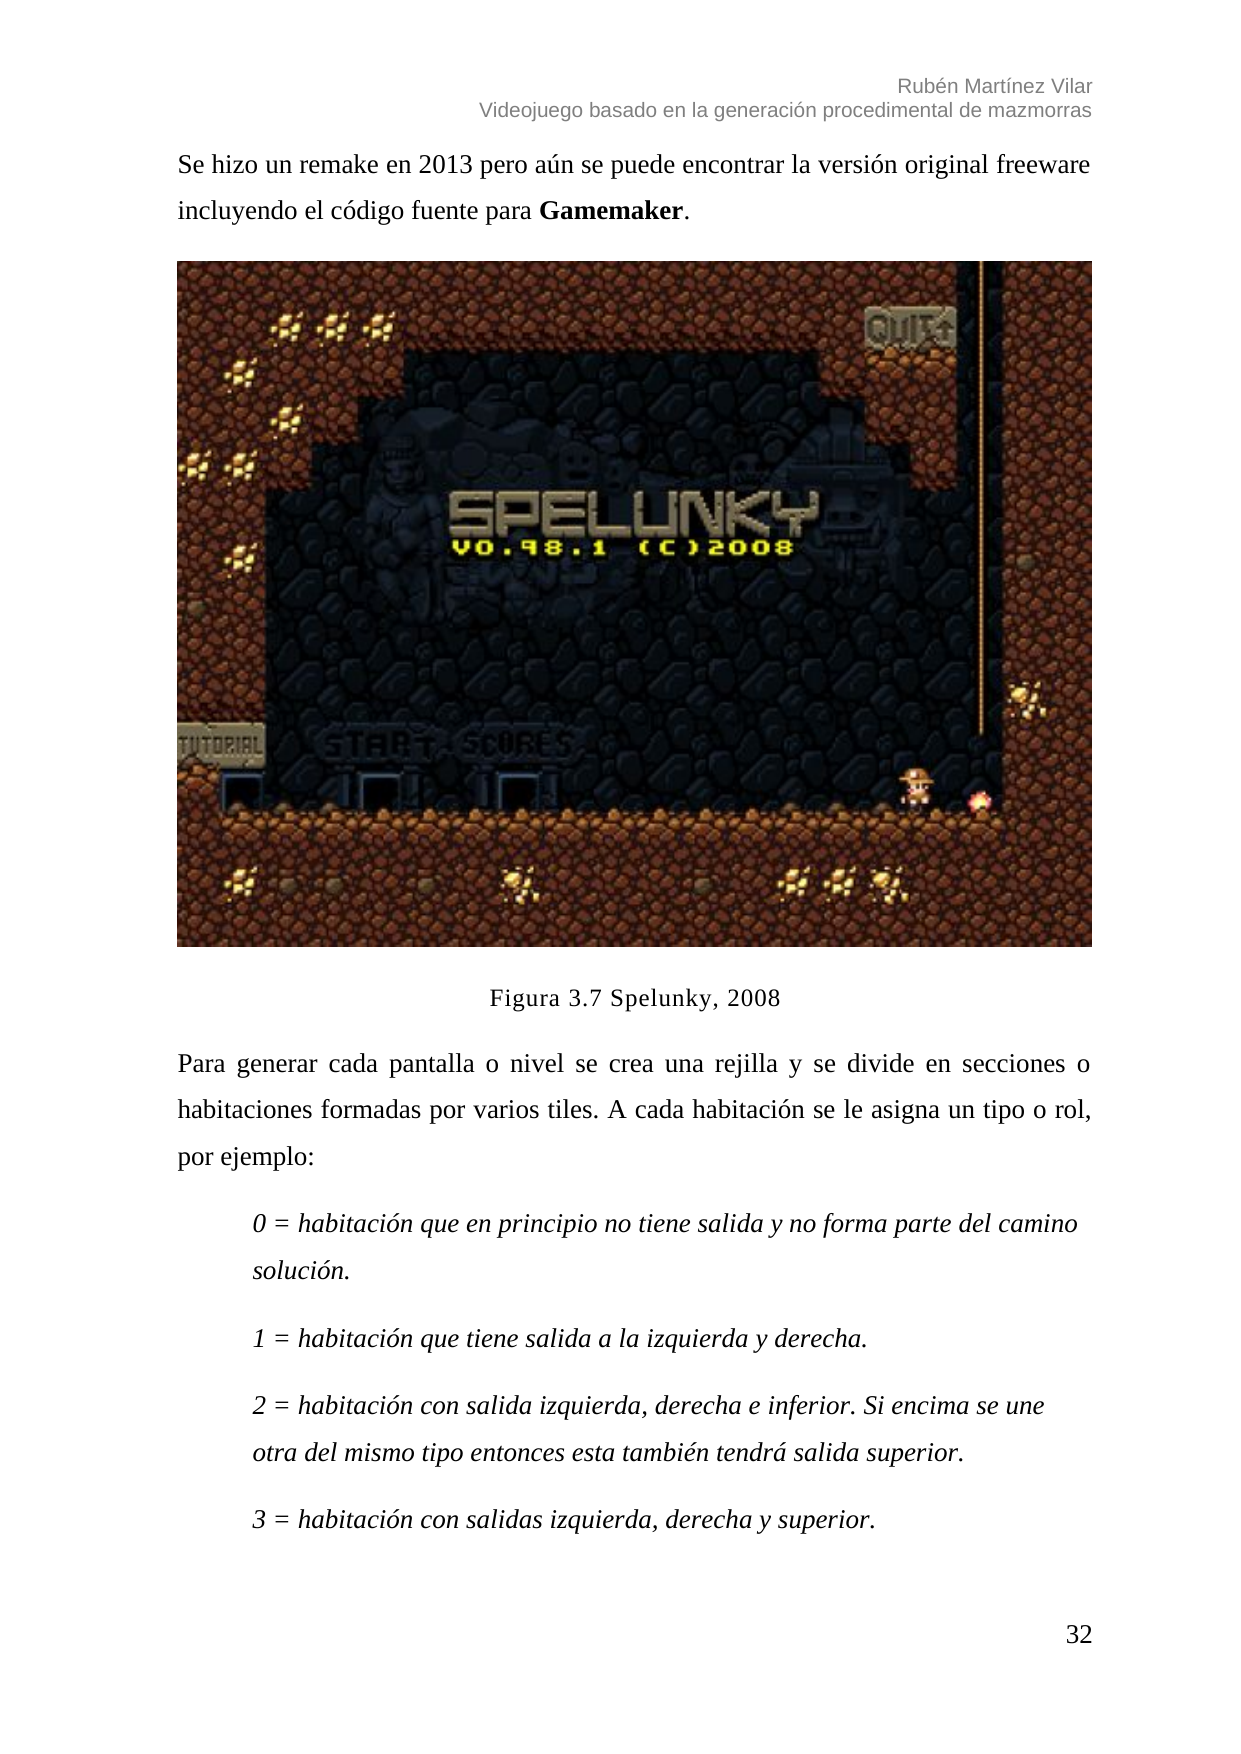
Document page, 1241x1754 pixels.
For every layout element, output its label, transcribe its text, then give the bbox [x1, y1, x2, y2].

text Se hizo un remake en 2013 pero aún se puede encontrar la versión original freeware incluyendo el código fuente para Gamemaker. [177, 148, 1092, 226]
text Para generar cada pantalla o nivel se crea una rejilla y se divide en secciones o habitaciones formadas por varios tiles. A cada habitación se le asigna un tipo o rol, por ejemplo: [177, 1047, 1092, 1171]
text 3 = habitación con salidas izquierda, derecha y superior. [252, 1503, 1092, 1534]
text 2 = habitación con salida izquierda, derecha e inferior. Si encima se une otra del mismo tipo entonces esta también tendrá salida superior. [252, 1389, 1092, 1467]
text 1 = habitación que tiene salida a la izquierda y derecha. [252, 1322, 1092, 1353]
picture [177, 261, 1092, 947]
text 0 = habitación que en principio no tiene salida y no forma parte del camino solución. [252, 1207, 1092, 1285]
